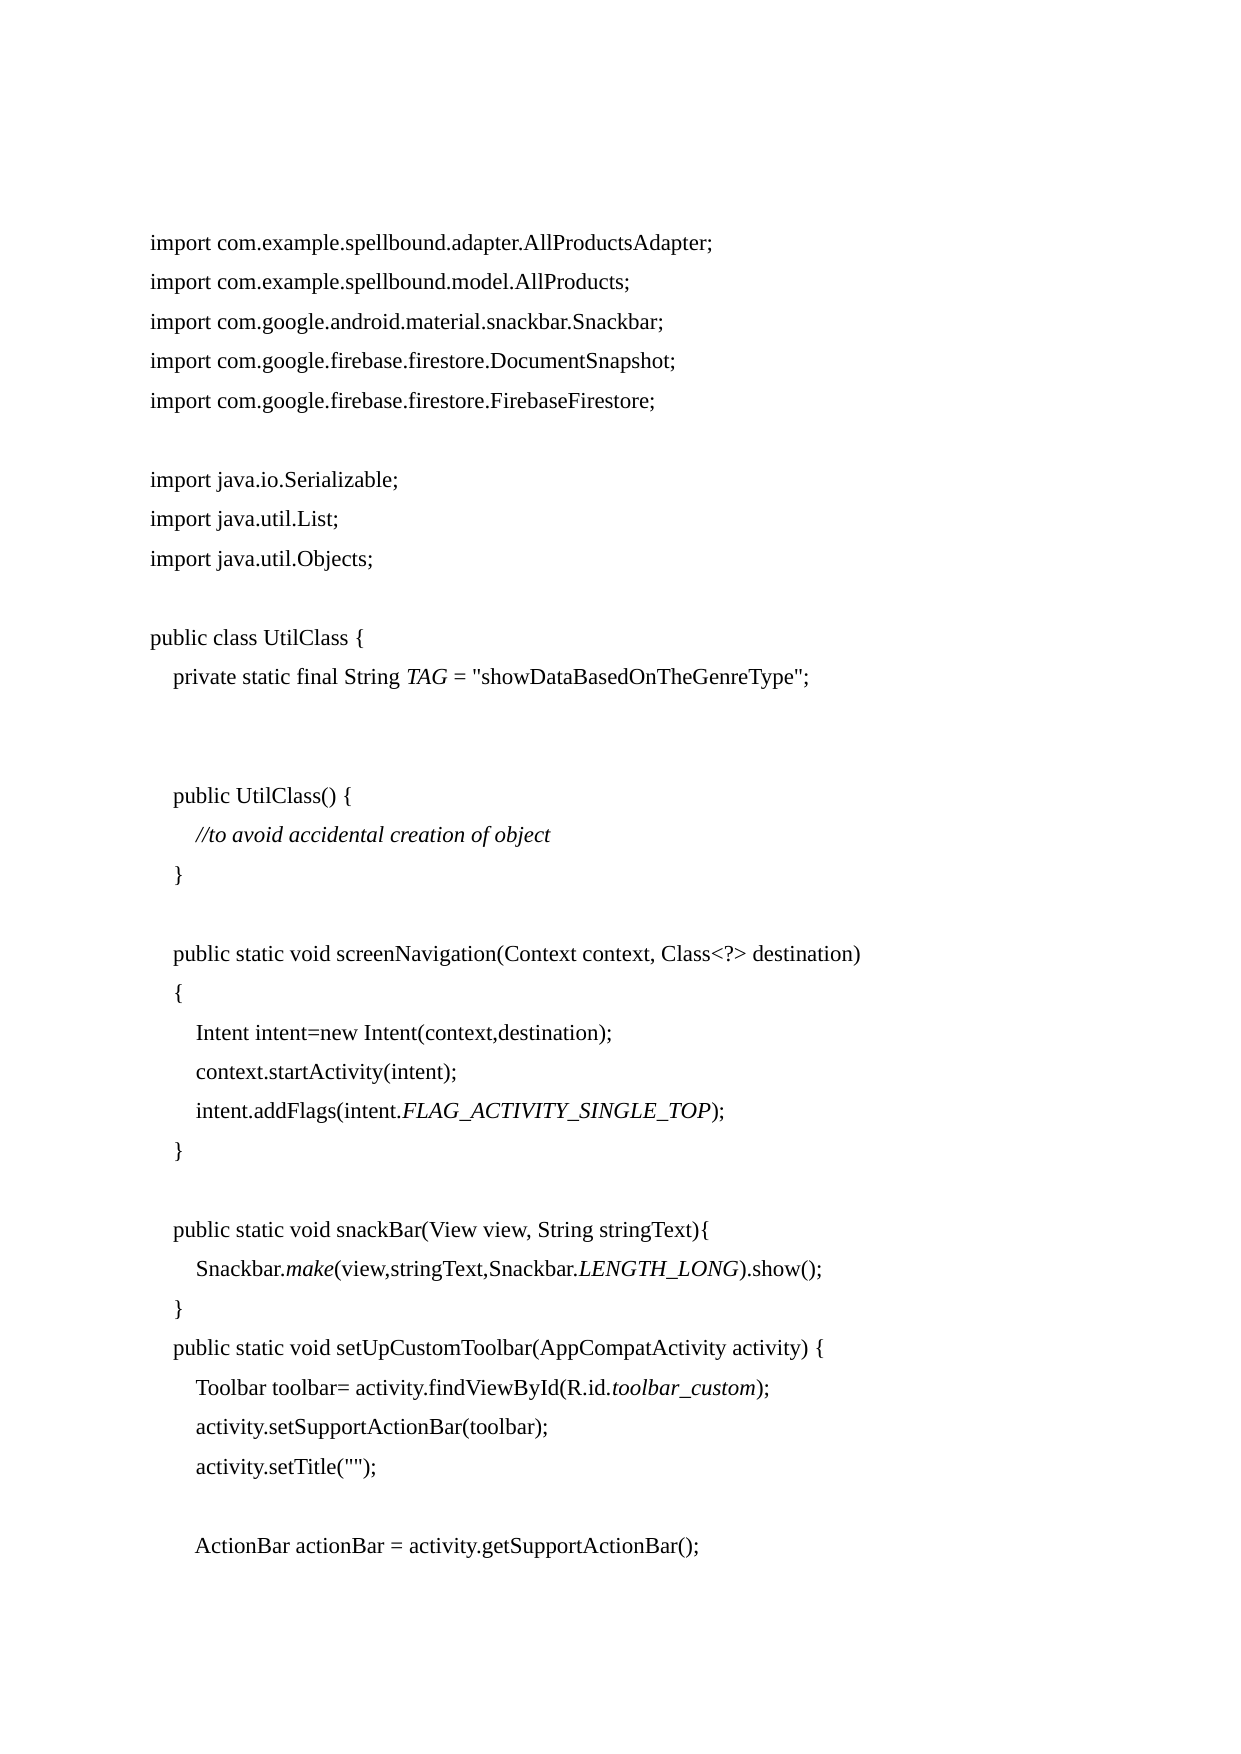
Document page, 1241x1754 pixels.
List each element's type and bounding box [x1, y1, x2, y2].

text [150, 150, 1090, 1598]
